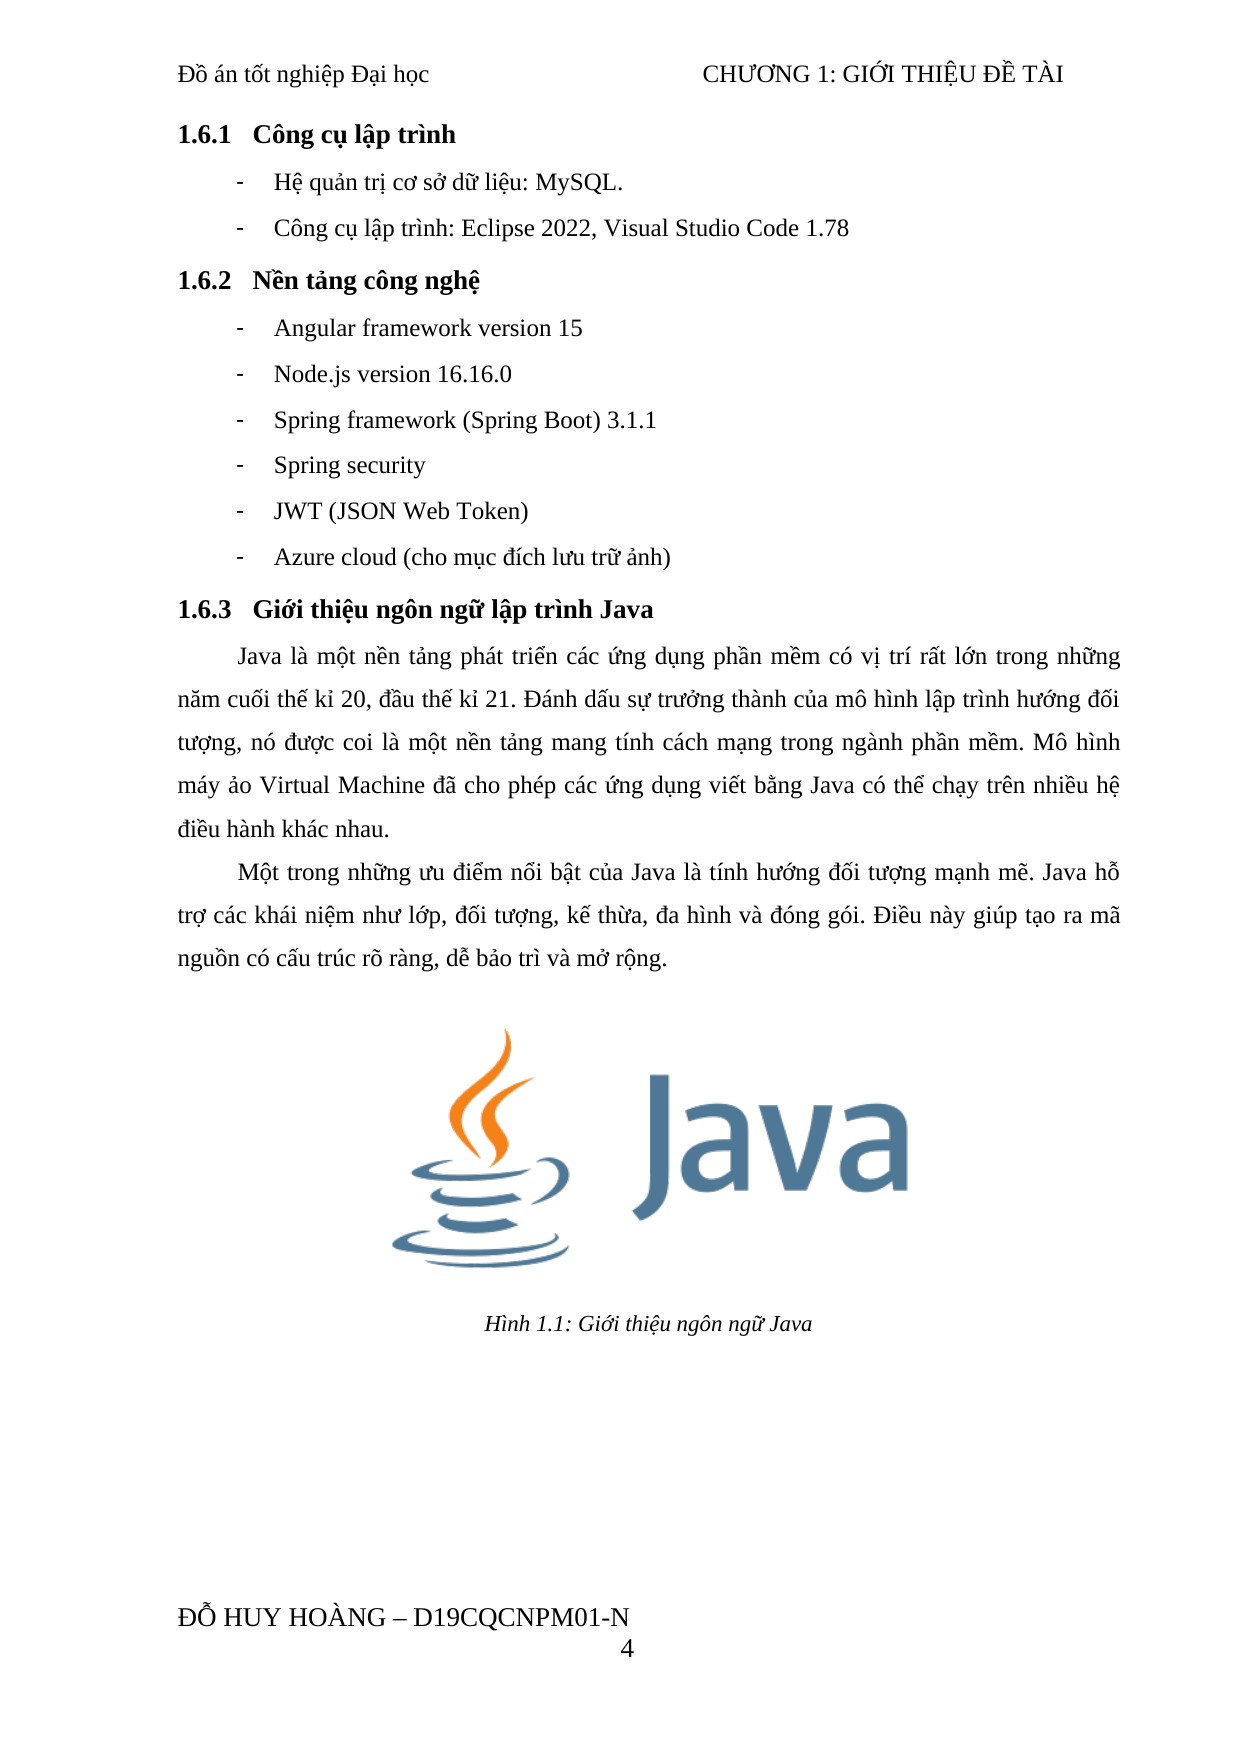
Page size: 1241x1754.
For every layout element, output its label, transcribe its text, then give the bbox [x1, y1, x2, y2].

list Công cụ lập trình: Eclipse 2022, Visual Studio Code 1.78 [236, 212, 1122, 243]
list Spring security [236, 449, 1122, 480]
subtitle Nền tảng công nghệ [177, 264, 1122, 295]
picture [356, 992, 981, 1304]
list Azure cloud (cho mục đích lưu trữ ảnh) [236, 541, 1122, 571]
text Một trong những ưu điểm nổi bật của Java là tính hướng đối tượng mạnh mẽ. Java hỗ trợ các khái niệm như lớp, đối tượng, kế thừa, đa hình và đóng gói. Điều này giúp tạo ra mã nguồn có cấu trúc rõ ràng, dễ bảo trì và mở rộng. [177, 857, 1122, 972]
list Angular framework version 15 [236, 312, 1122, 343]
subtitle Công cụ lập trình [177, 118, 1122, 149]
list Node.js version 16.16.0 [236, 358, 1122, 388]
list JWT (JSON Web Token) [236, 495, 1122, 526]
list Spring framework (Spring Boot) 3.1.1 [236, 404, 1122, 434]
subtitle Giới thiệu ngôn ngữ lập trình Java [177, 593, 1122, 624]
text Java là một nền tảng phát triển các ứng dụng phần mềm có vị trí rất lớn trong những năm cuối thế kỉ 20, đầu thế kỉ 21. Đánh dấu sự trưởng thành của mô hình lập trình hướng đối tượng, nó được coi là một nền tảng mang tính cách mạng trong ngành phần mềm. Mô hình máy ảo Virtual Machine đã cho phép các ứng dụng viết bằng Java có thể chạy trên nhiều hệ điều hành khác nhau. [177, 641, 1122, 842]
list Hệ quản trị cơ sở dữ liệu: MySQL. [236, 166, 1122, 197]
text Hình 1.1: Giới thiệu ngôn ngữ Java [177, 1310, 1122, 1336]
